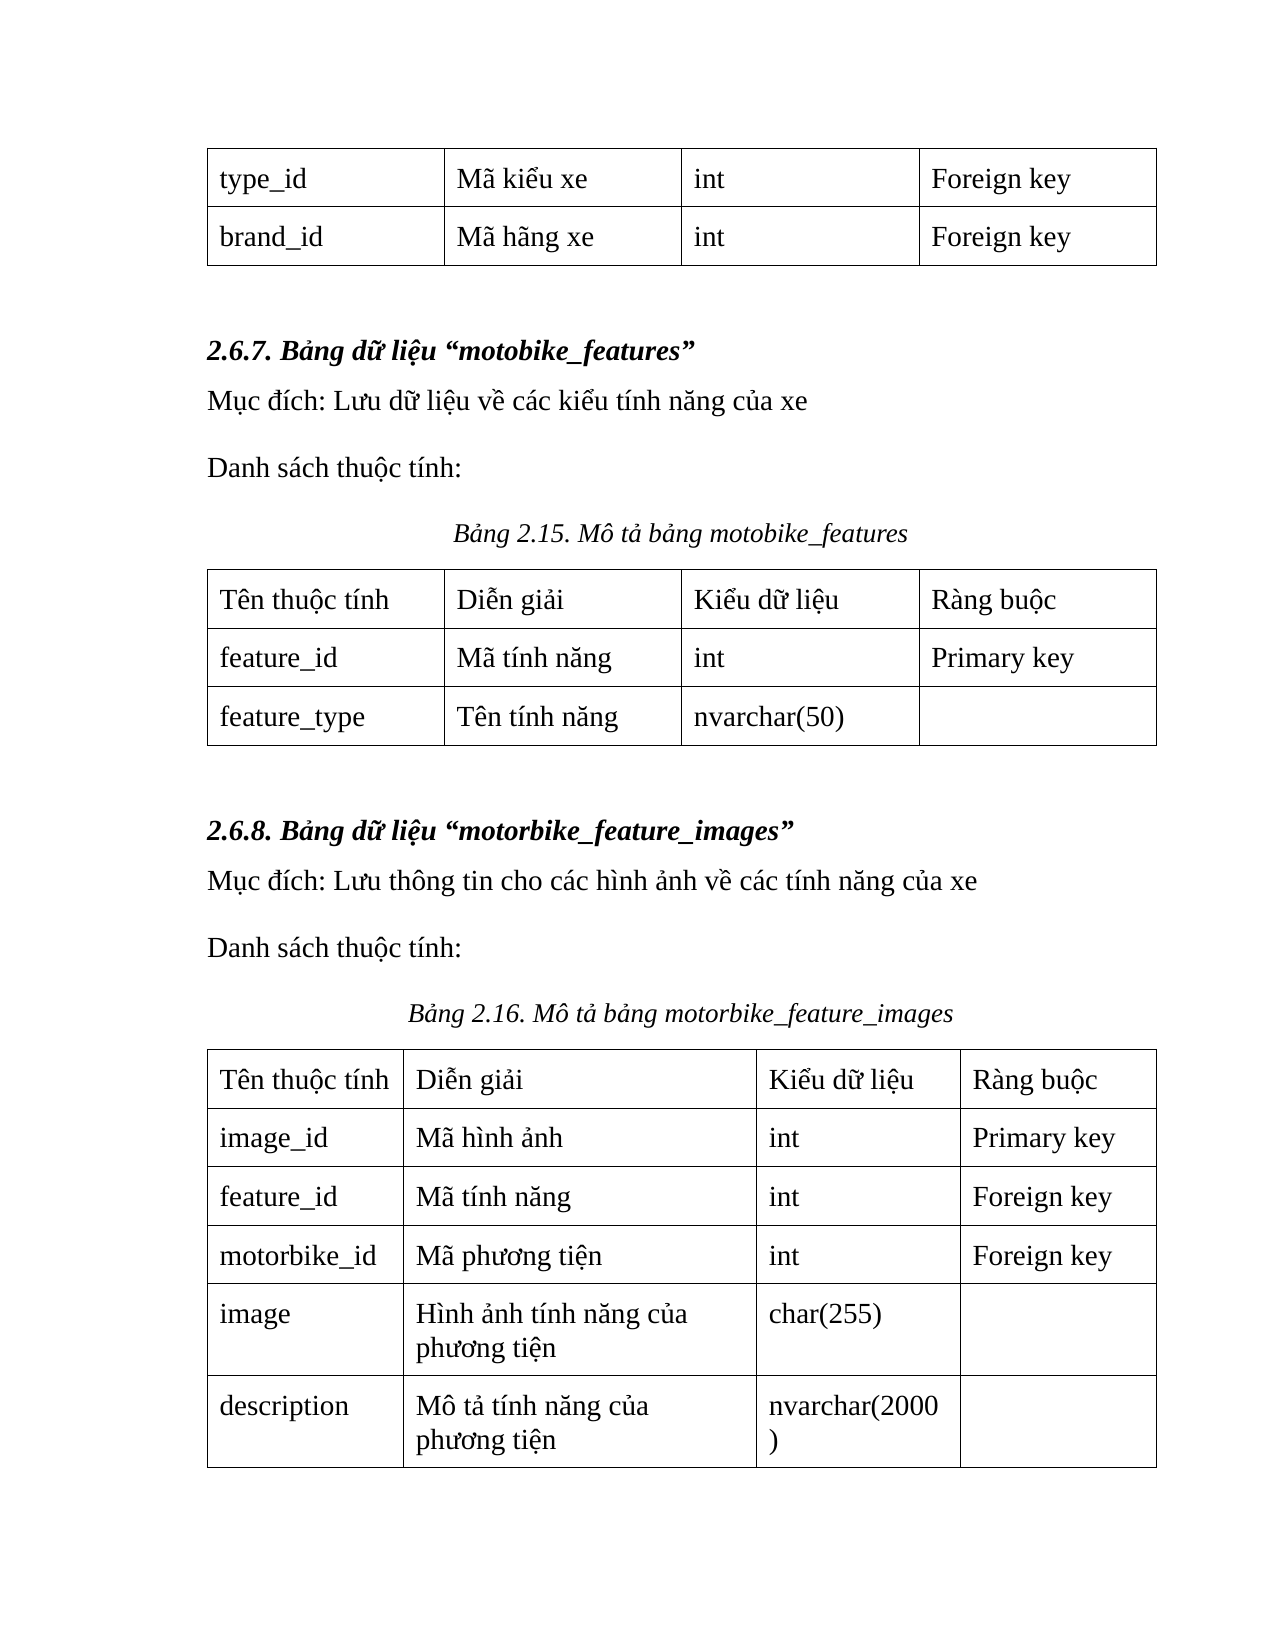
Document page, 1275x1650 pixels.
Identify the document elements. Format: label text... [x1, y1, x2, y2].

table_cell type_id [208, 149, 444, 206]
table_cell feature_type [208, 687, 444, 745]
table_cell Mã hãng xe [445, 207, 681, 265]
table_cell Mã phương tiện [404, 1226, 756, 1283]
table_cell nvarchar(50) [682, 687, 919, 745]
table_header Ràng buộc [961, 1050, 1156, 1107]
table_header Diễn giải [445, 570, 681, 628]
table_cell [961, 1284, 1156, 1375]
table_cell Mã hình ảnh [404, 1109, 756, 1166]
text Danh sách thuộc tính: [207, 930, 1157, 963]
subtitle . Bảng dữ liệu “motorbike_feature_images” [207, 813, 1157, 846]
table_cell int [757, 1226, 960, 1283]
text Mục đích: Lưu thông tin cho các hình ảnh về các tính năng của xe [207, 863, 1157, 897]
subtitle . Bảng dữ liệu “motobike_features” [207, 333, 1157, 366]
text Danh sách thuộc tính: [207, 450, 1157, 484]
table_cell int [682, 629, 919, 686]
table_cell char(255) [757, 1284, 960, 1375]
table_cell description [208, 1376, 403, 1467]
table_cell Foreign key [920, 207, 1156, 265]
table_cell image_id [208, 1109, 403, 1166]
table_cell Mã tính năng [404, 1167, 756, 1224]
table_cell int [682, 207, 919, 265]
table_cell Primary key [920, 629, 1156, 686]
table_cell brand_id [208, 207, 444, 265]
table_cell int [757, 1167, 960, 1224]
text Mục đích: Lưu dữ liệu về các kiểu tính năng của xe [207, 383, 1157, 417]
table_cell image [208, 1284, 403, 1375]
table_cell Foreign key [961, 1226, 1156, 1283]
table_cell int [682, 149, 919, 206]
table_header Kiểu dữ liệu [757, 1050, 960, 1107]
table_cell Primary key [961, 1109, 1156, 1166]
table_cell Mã tính năng [445, 629, 681, 686]
table_cell [920, 687, 1156, 745]
table_cell motorbike_id [208, 1226, 403, 1283]
table_cell [961, 1376, 1156, 1467]
table_cell Hình ảnh tính năng của phương tiện [404, 1284, 756, 1375]
table_header Kiểu dữ liệu [682, 570, 919, 628]
table_header Tên thuộc tính [208, 1050, 403, 1107]
table_cell Mô tả tính năng của phương tiện [404, 1376, 756, 1467]
table_cell Mã kiểu xe [445, 149, 681, 206]
table_header Diễn giải [404, 1050, 756, 1107]
table_cell Tên tính năng [445, 687, 681, 745]
table_header Tên thuộc tính [208, 570, 444, 628]
table_cell int [757, 1109, 960, 1166]
table_cell feature_id [208, 1167, 403, 1224]
table_cell feature_id [208, 629, 444, 686]
table_header Ràng buộc [920, 570, 1156, 628]
table_cell Foreign key [920, 149, 1156, 206]
text Bảng 2.15. Mô tả bảng motobike_features [207, 517, 1157, 548]
text Bảng 2.16. Mô tả bảng motorbike_feature_images [207, 997, 1157, 1028]
table_cell Foreign key [961, 1167, 1156, 1224]
table_cell nvarchar(2000) [757, 1376, 960, 1467]
